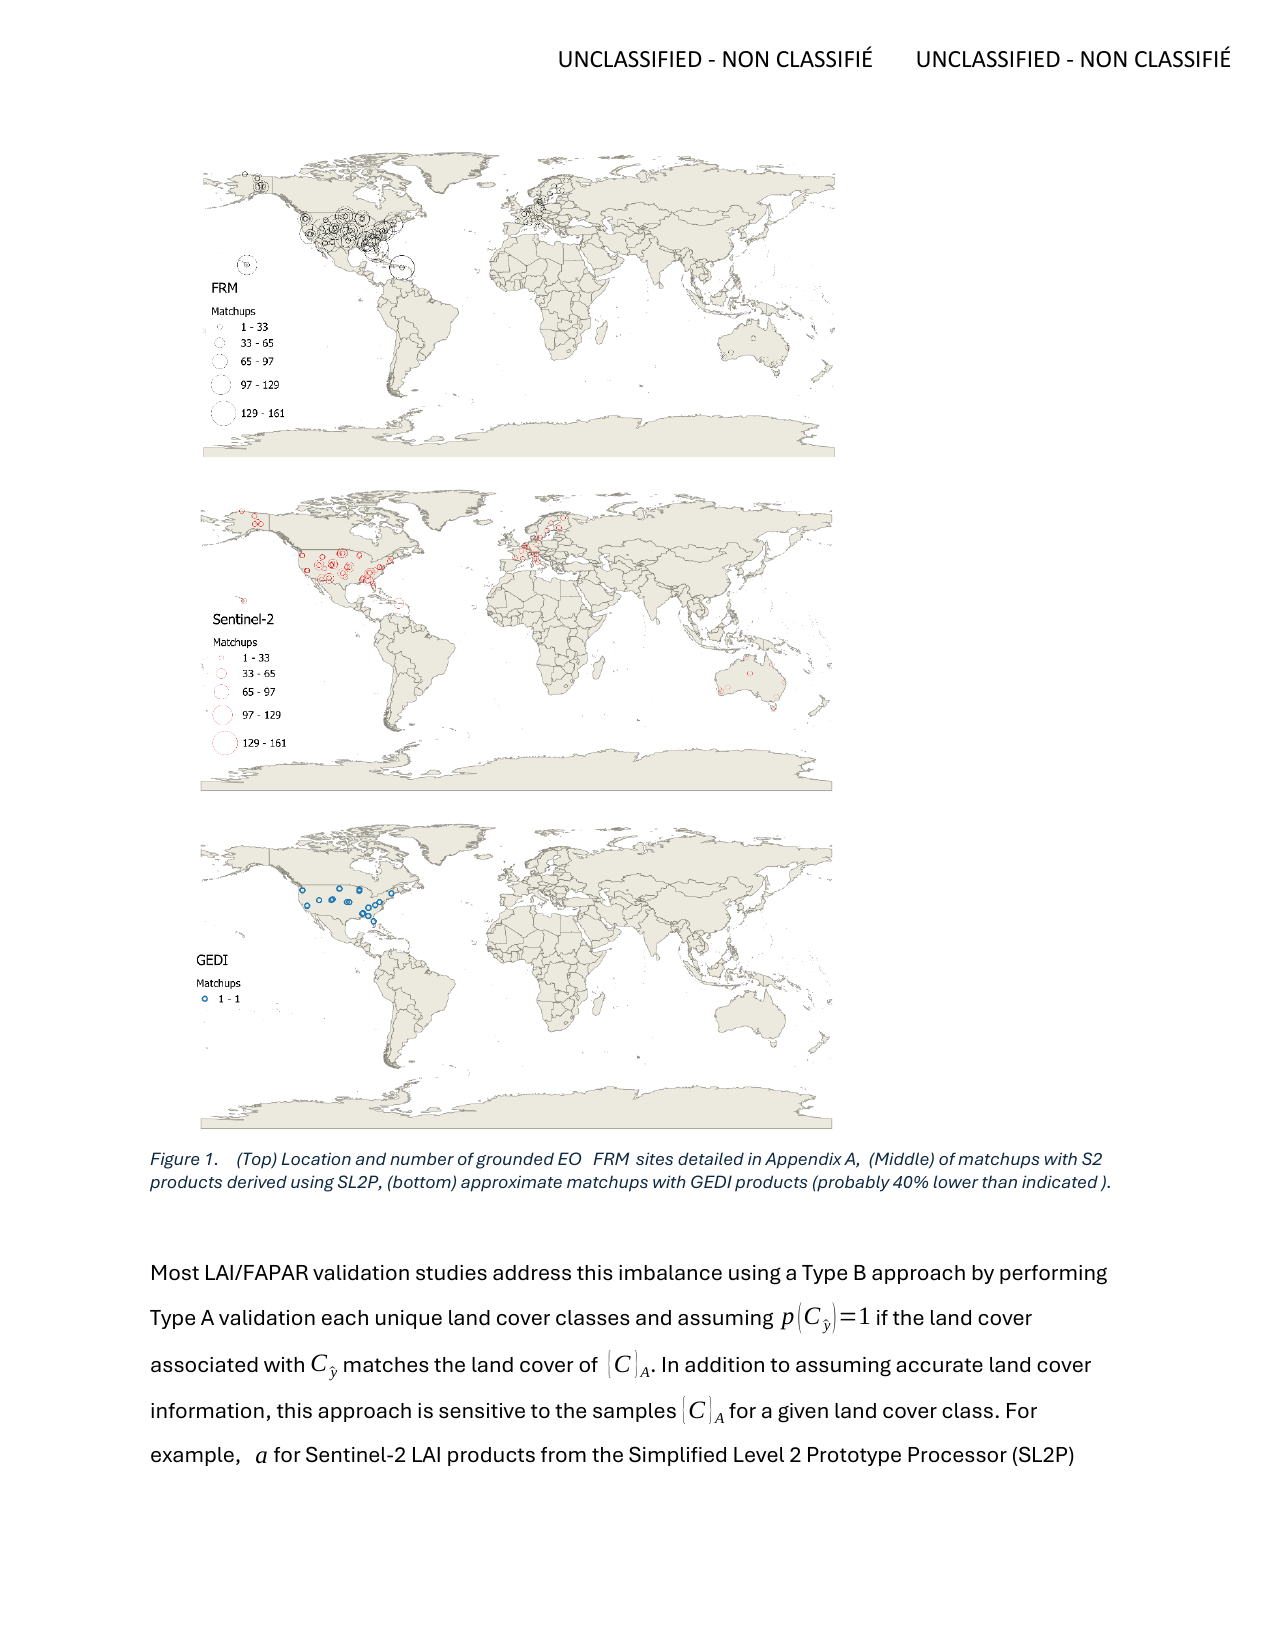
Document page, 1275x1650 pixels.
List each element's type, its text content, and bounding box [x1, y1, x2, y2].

picture [150, 823, 882, 1130]
text Figure 1. (Top) Location and number of grounded EO FRM sites detailed in Appendix A, (Middle) of matchups with S2 products derived using SL2P, (bottom) approximate matchups with GEDI products (probably 40% lower than indicated ). [150, 1148, 1125, 1194]
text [150, 1259, 1125, 1469]
picture [150, 150, 882, 457]
picture [150, 486, 882, 793]
